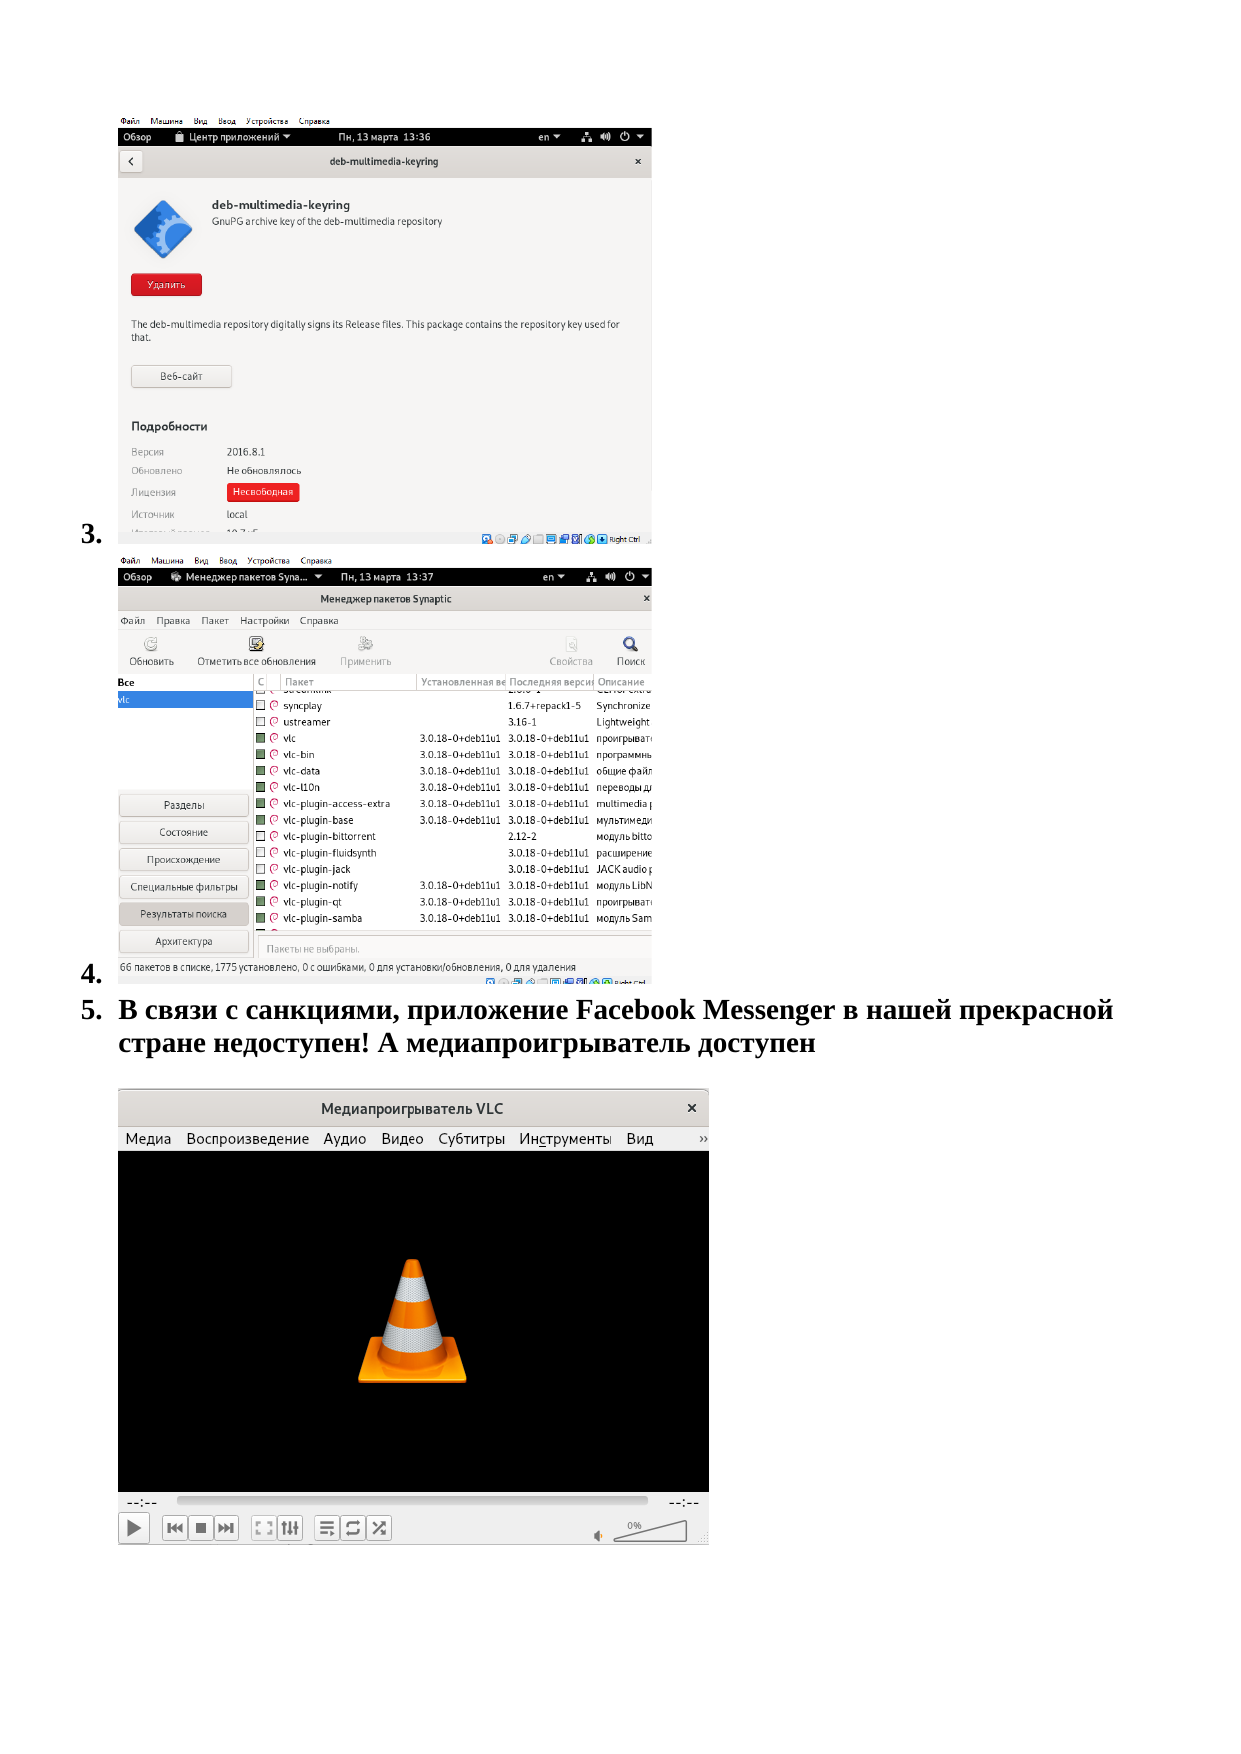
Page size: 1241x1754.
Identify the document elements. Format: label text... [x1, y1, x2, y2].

picture [118, 1088, 709, 1545]
subtitle В связи с санкциями, приложение Facebook Messenger в нашей прекрасной стране недоступен! А медиапроигрыватель доступен [81, 992, 1152, 1059]
picture [118, 118, 652, 544]
picture [118, 551, 652, 984]
